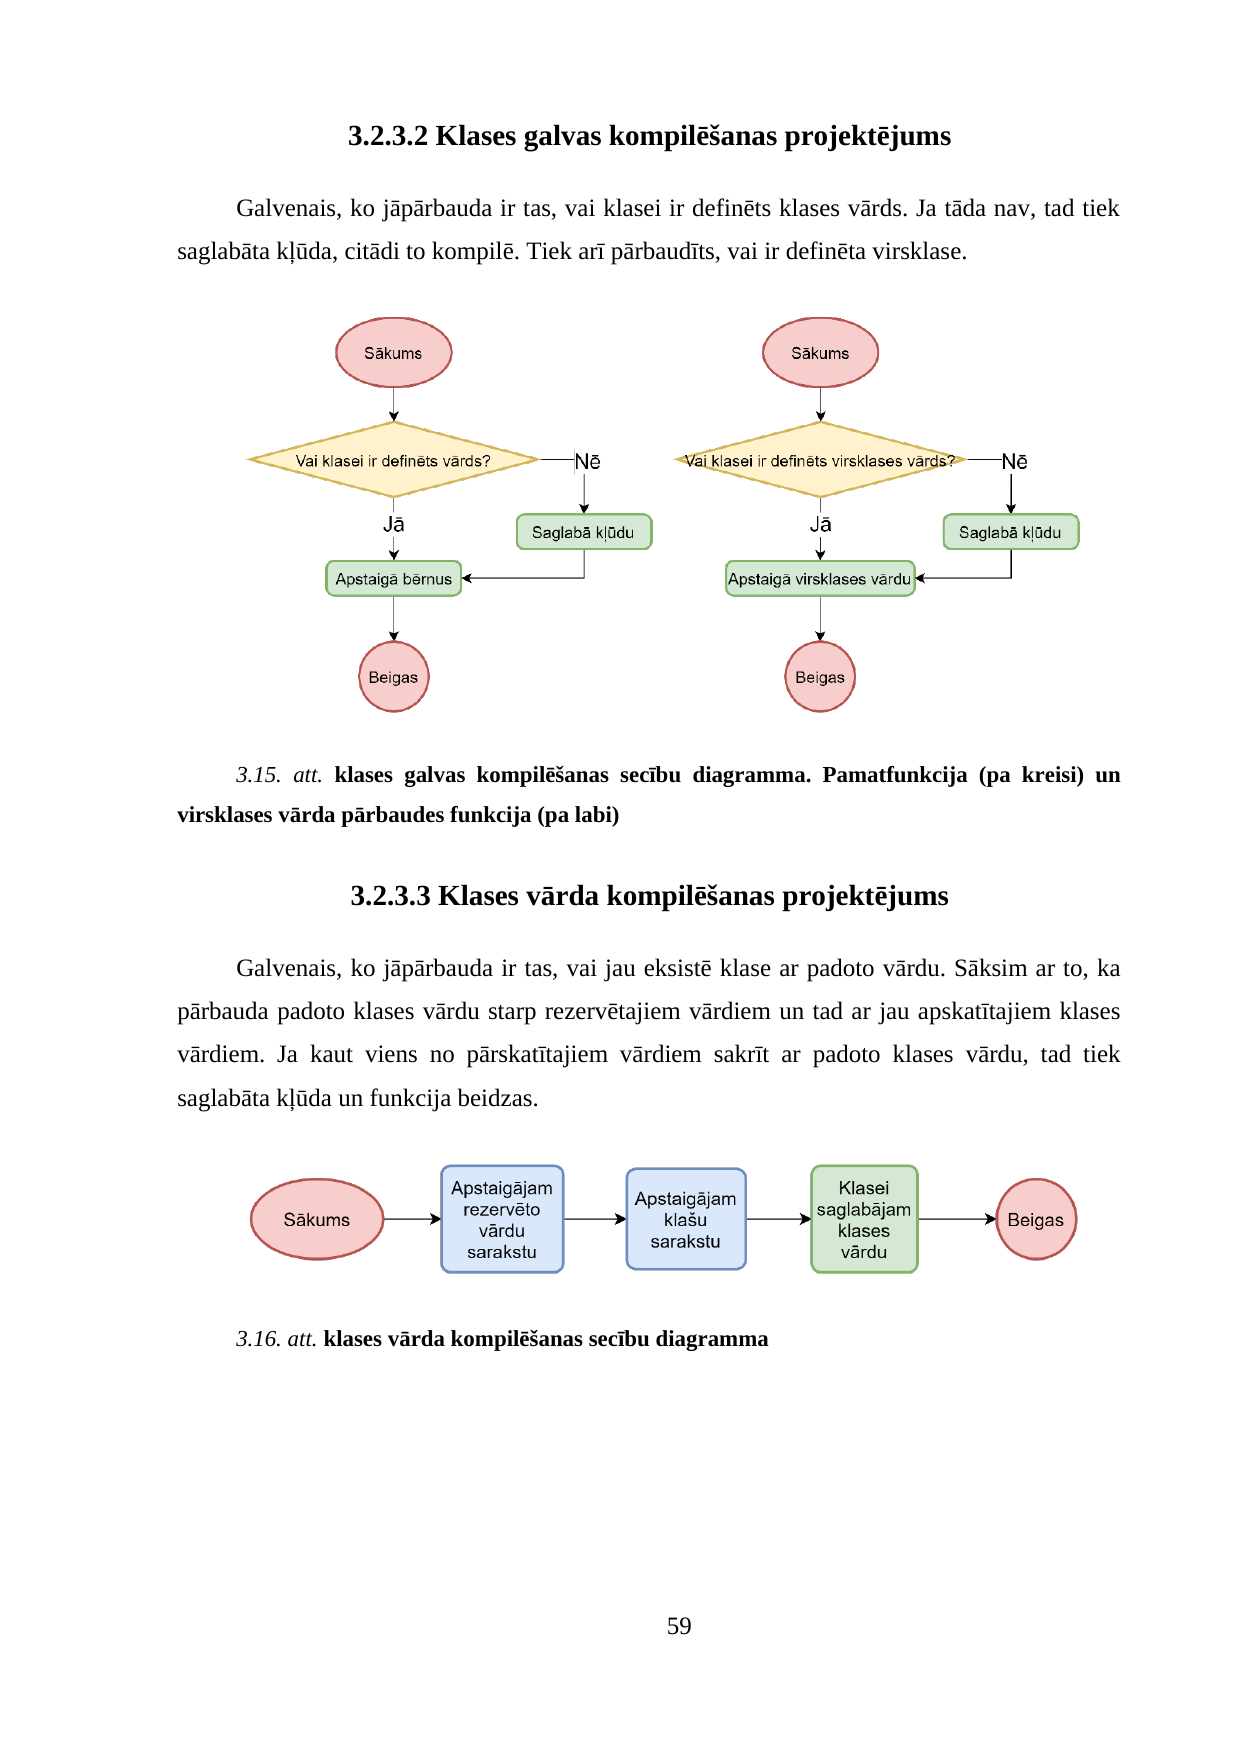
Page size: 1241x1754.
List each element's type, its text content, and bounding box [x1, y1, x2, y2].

text Galvenais, ko jāpārbauda ir tas, vai jau eksistē klase ar padoto vārdu. Sāksim ar to, ka pārbauda padoto klases vārdu starp rezervētajiem vārdiem un tad ar jau apskatītajiem klases vārdiem. Ja kaut viens no pārskatītajiem vārdiem sakrīt ar padoto klases vārdu, tad tiek saglabāta kļūda un funkcija beidzas. [177, 953, 1122, 1111]
picture [236, 1150, 1091, 1286]
subtitle 3.2.3.3 Klases vārda kompilēšanas projektējums [177, 878, 1122, 912]
picture [236, 304, 1091, 723]
text 3.16. att. klases vārda kompilēšanas secību diagramma [177, 1325, 1122, 1351]
text 3.15. att. klases galvas kompilēšanas secību diagramma. Pamatfunkcija (pa kreisi) un virsklases vārda pārbaudes funkcija (pa labi) [177, 762, 1122, 827]
text Galvenais, ko jāpārbauda ir tas, vai klasei ir definēts klases vārds. Ja tāda nav, tad tiek saglabāta kļūda, citādi to kompilē. Tiek arī pārbaudīts, vai ir definēta virsklase. [177, 193, 1122, 265]
subtitle 3.2.3.2 Klases galvas kompilēšanas projektējums [177, 118, 1122, 152]
